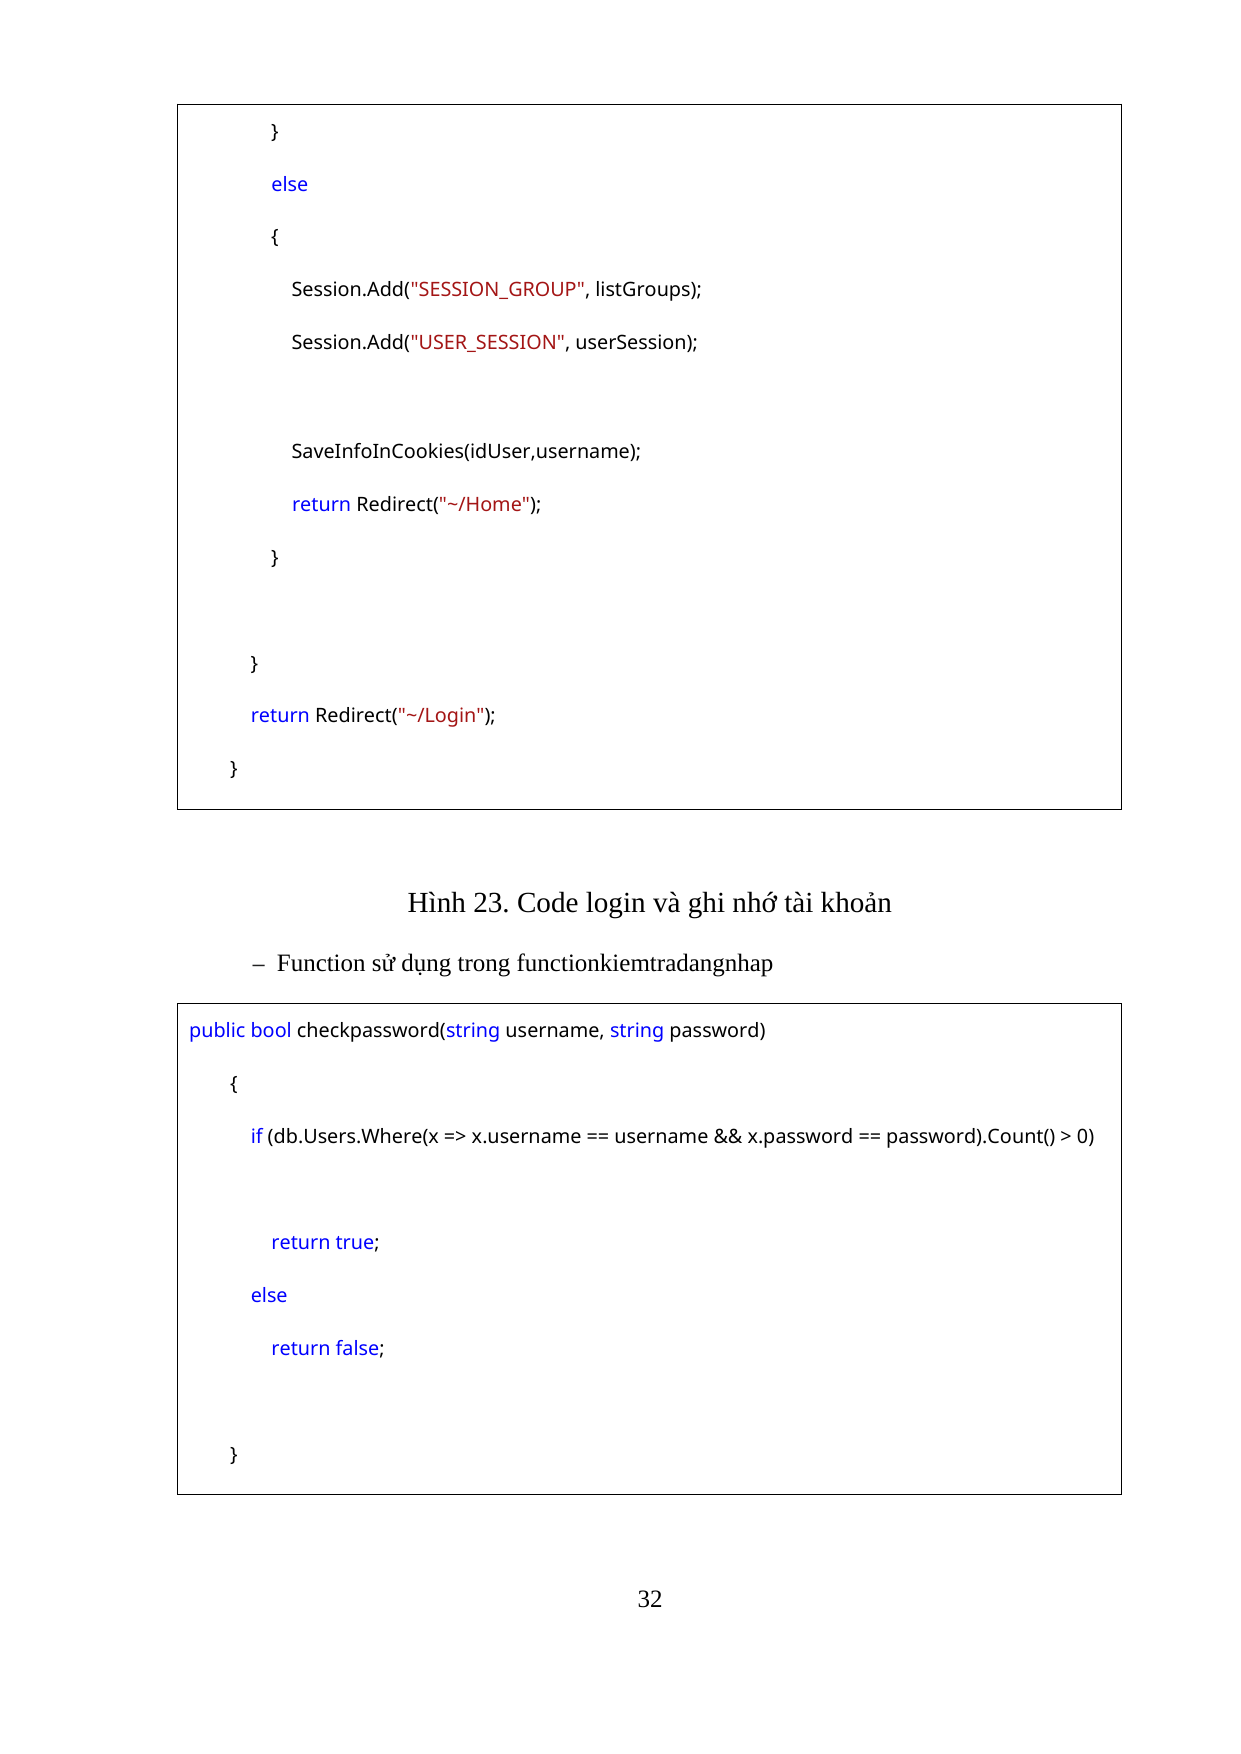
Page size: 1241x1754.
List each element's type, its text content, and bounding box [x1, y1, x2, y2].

table_header public bool checkpassword(string username, string password) { if (db.Users.Where(x => x.username == username && x.password == password).Count() > 0) return true; else return false; } [178, 1004, 1121, 1494]
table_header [178, 105, 1121, 808]
text Hình 23. Code login và ghi nhớ tài khoản [177, 885, 1122, 918]
text – Function sử dụng trong functionkiemtradangnhap [177, 948, 1122, 976]
